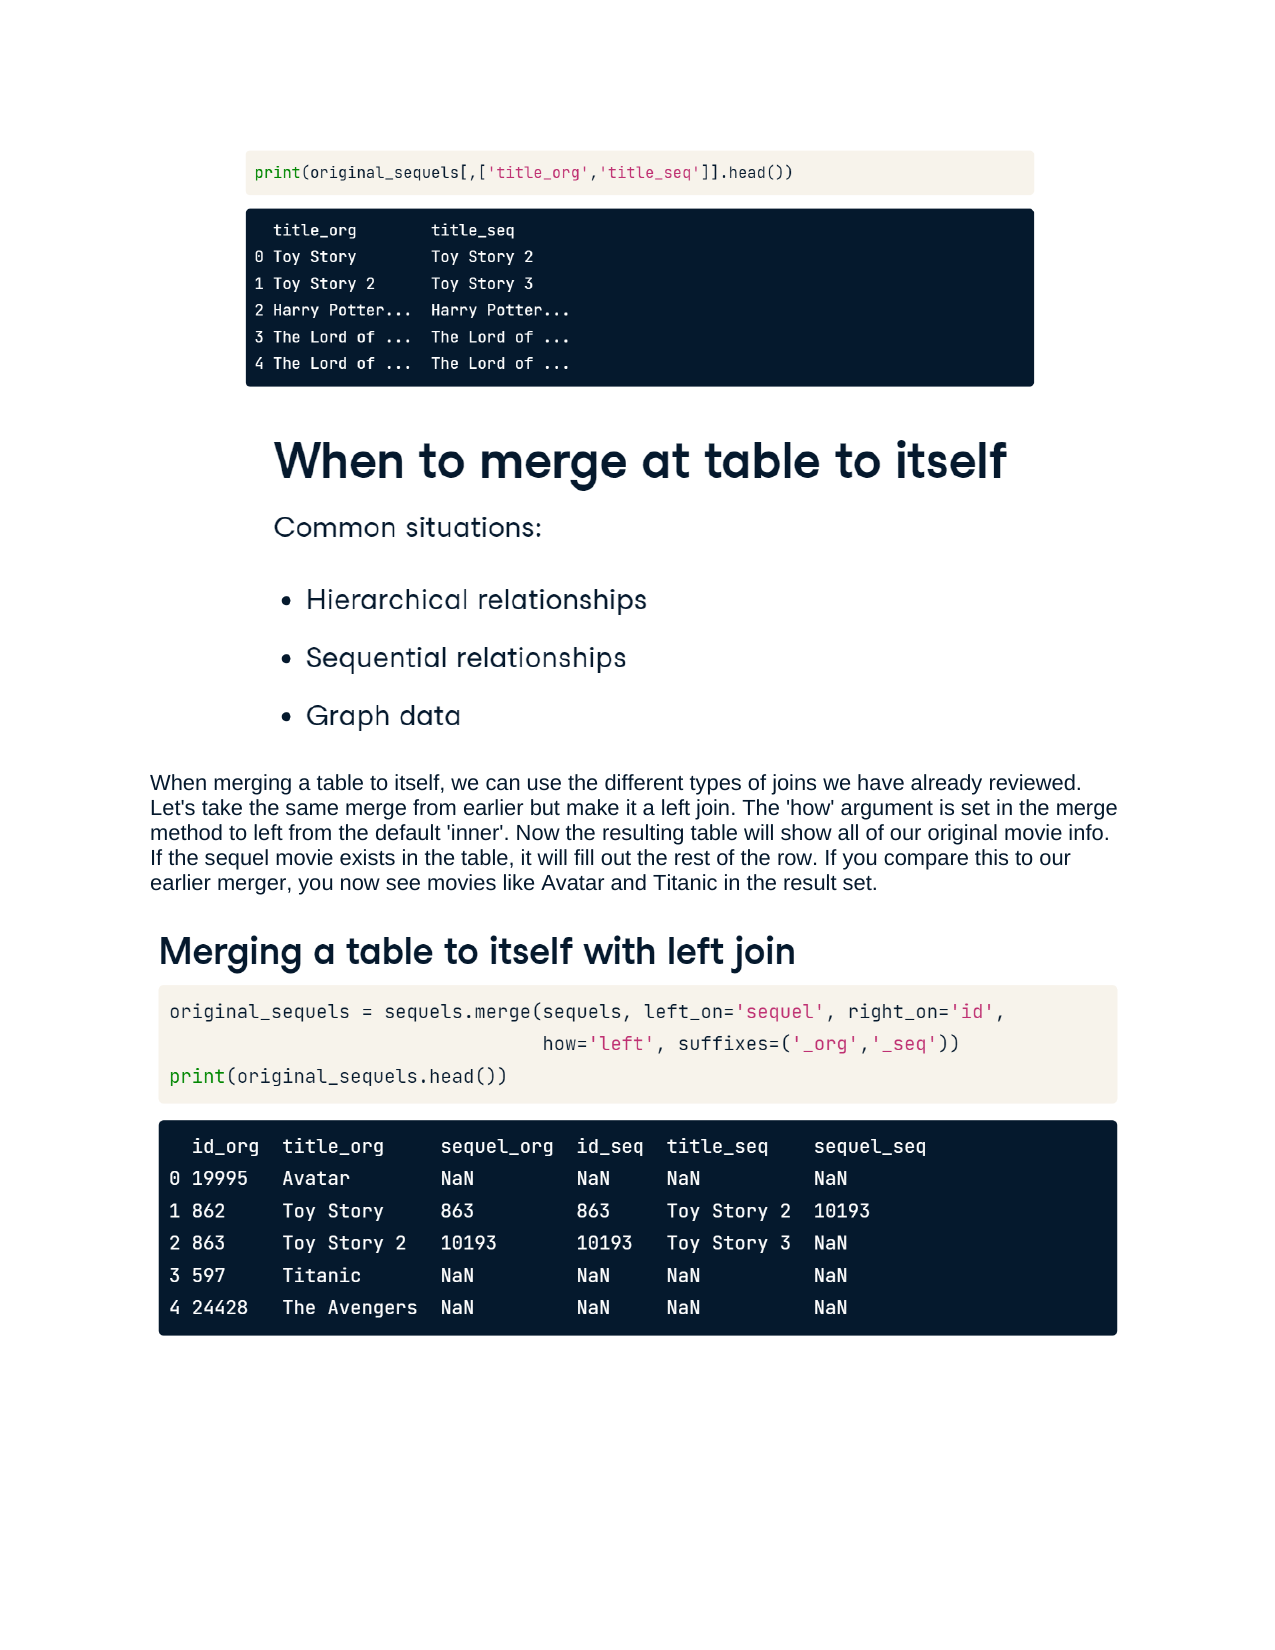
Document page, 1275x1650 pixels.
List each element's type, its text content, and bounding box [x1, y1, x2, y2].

picture [150, 924, 1125, 1341]
picture [249, 418, 1026, 741]
picture [237, 150, 1038, 390]
text When merging a table to itself, we can use the different types of joins we have already reviewed. Let's take the same merge from earlier but make it a left join. The 'how' argument is set in the merge method to left from the default 'inner'. Now the resulting table will show all of our original movie info. If the sequel movie exists in the table, it will fill out the rest of the row. If you compare this to our earlier merger, you now see movies like Avatar and Titanic in the result set. [150, 769, 1125, 896]
